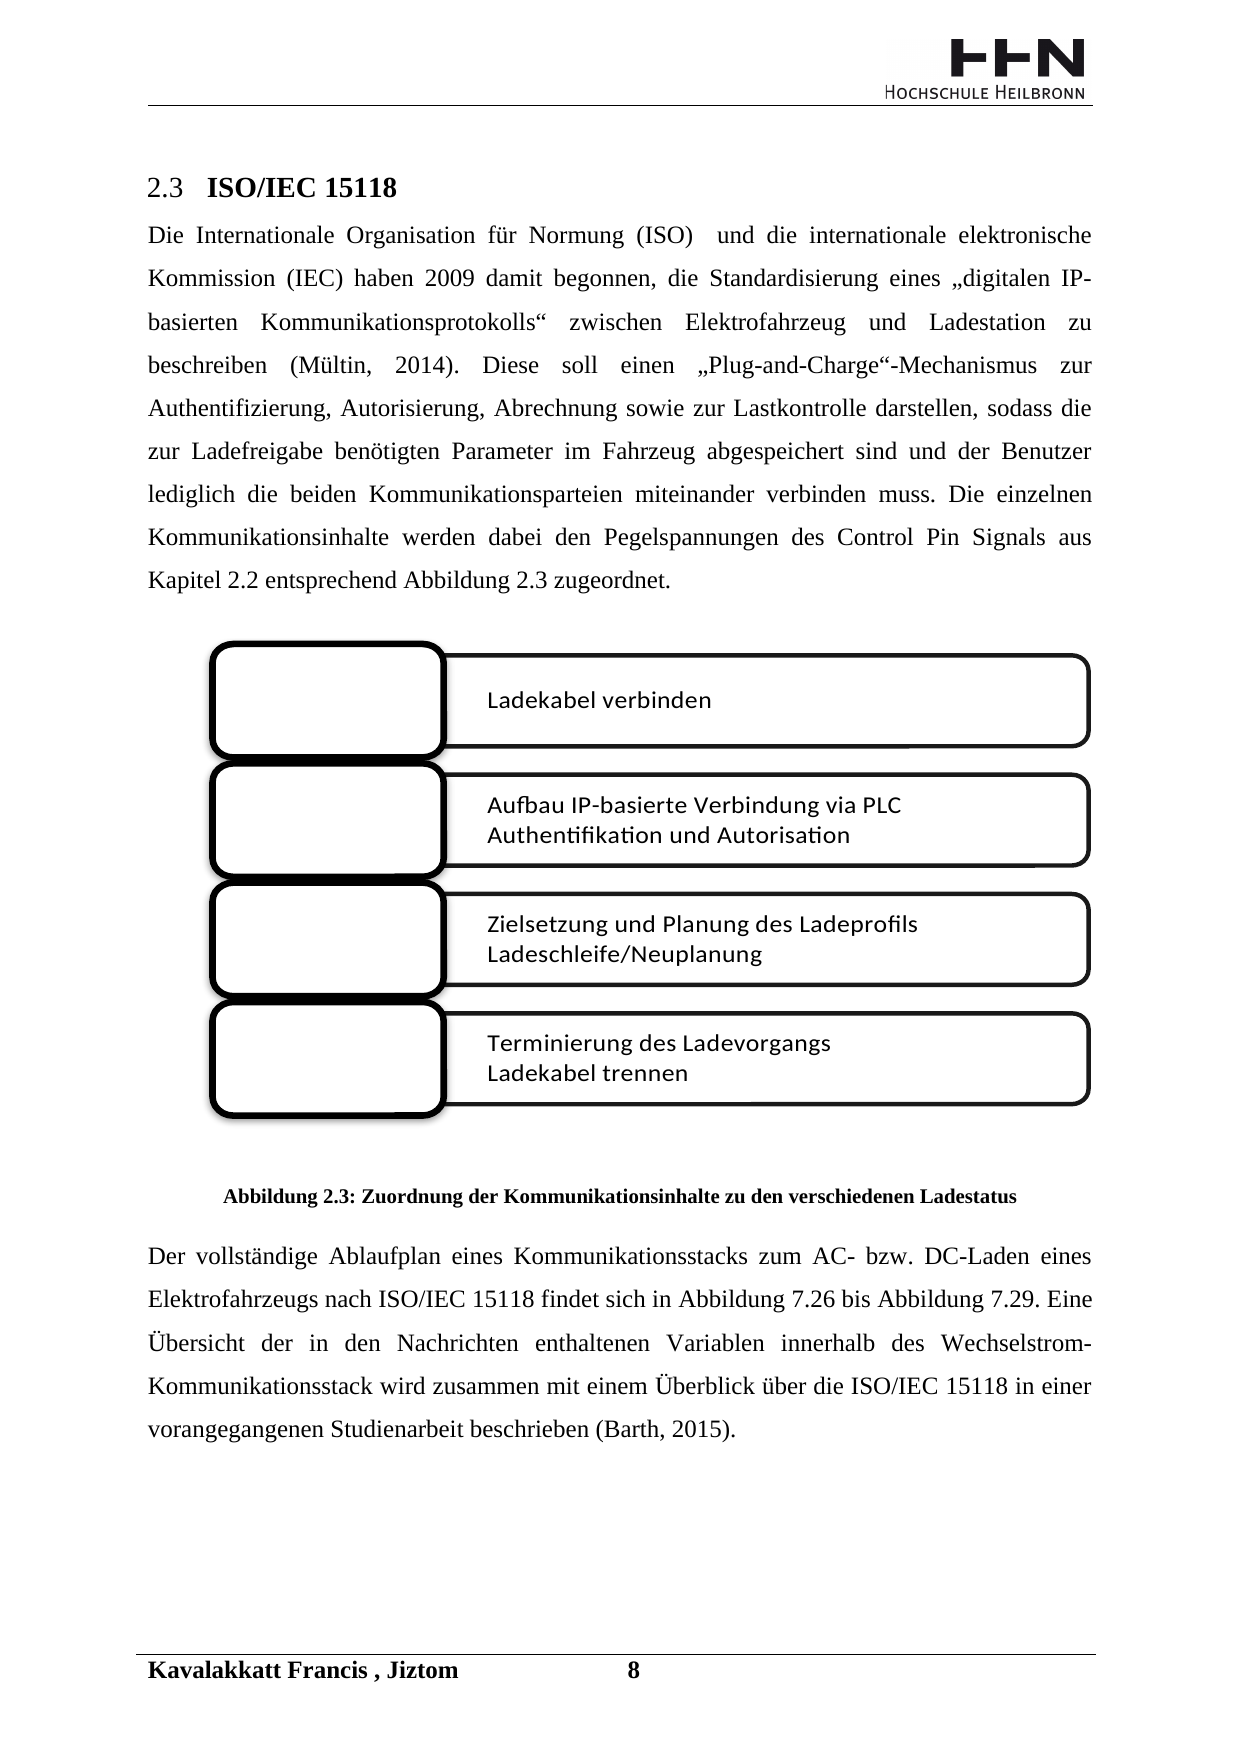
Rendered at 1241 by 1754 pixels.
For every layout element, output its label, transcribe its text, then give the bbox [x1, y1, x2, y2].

text Die Internationale Organisation für Normung (ISO) und die internationale elektronische Kommission (IEC) haben 2009 damit begonnen, die Standardisierung eines „digitalen IP-basierten Kommunikationsprotokolls“ zwischen Elektrofahrzeug und Ladestation zu beschreiben (Mültin, 2014). Diese soll einen „Plug-and-Charge“-Mechanismus zur Authentifizierung, Autorisierung, Abrechnung sowie zur Lastkontrolle darstellen, sodass die zur Ladefreigabe benötigten Parameter im Fahrzeug abgespeichert sind und der Benutzer lediglich die beiden Kommunikationsparteien miteinander verbinden muss. Die einzelnen Kommunikationsinhalte werden dabei den Pegelspannungen des Control Pin Signals aus Kapitel 2.2 entsprechend Abbildung 2.3 zugeordnet. [148, 220, 1093, 594]
picture [885, 39, 1093, 105]
subtitle ISO/IEC 15118 [147, 170, 1093, 203]
